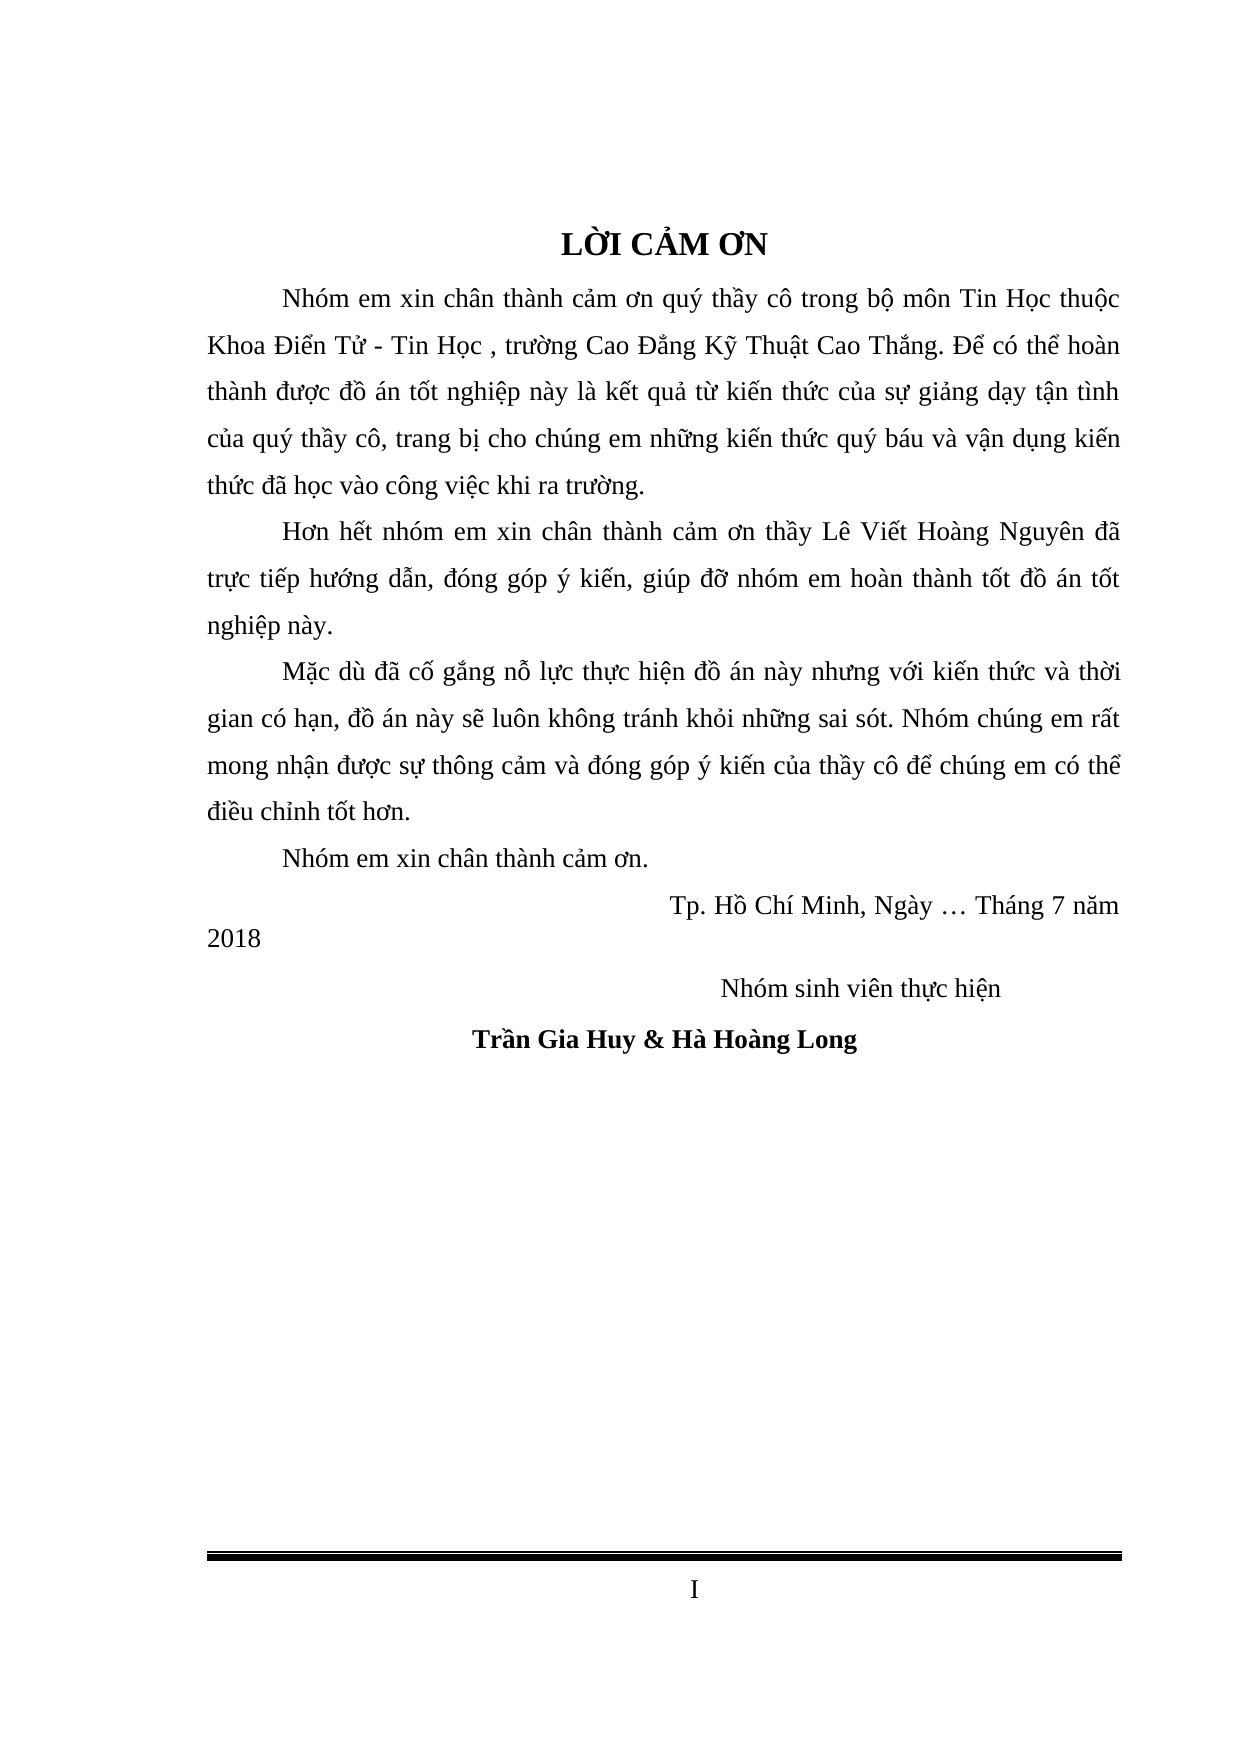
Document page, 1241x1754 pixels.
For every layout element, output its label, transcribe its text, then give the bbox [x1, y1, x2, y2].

text Hơn hết nhóm em xin chân thành cảm ơn thầy Lê Viết Hoàng Nguyên đã trực tiếp hướng dẫn, đóng góp ý kiến, giúp đỡ nhóm em hoàn thành tốt đồ án tốt nghiệp này. [207, 515, 1122, 640]
text Nhóm sinh viên thực hiện [207, 972, 1122, 1004]
text Nhóm em xin chân thành cảm ơn. [207, 842, 1122, 873]
text Nhóm em xin chân thành cảm ơn quý thầy cô trong bộ môn Tin Học thuộc Khoa Điển Tử - Tin Học , trường Cao Đẳng Kỹ Thuật Cao Thắng. Để có thể hoàn thành được đồ án tốt nghiệp này là kết quả từ kiến thức của sự giảng dạy tận tình của quý thầy cô, trang bị cho chúng em những kiến thức quý báu và vận dụng kiến thức đã học vào công việc khi ra trường. [207, 282, 1122, 500]
text Tp. Hồ Chí Minh, Ngày … Tháng 7 năm 2018 [207, 889, 1122, 953]
text Mặc dù đã cố gắng nỗ lực thực hiện đồ án này nhưng với kiến thức và thời gian có hạn, đồ án này sẽ luôn không tránh khỏi những sai sót. Nhóm chúng em rất mong nhận được sự thông cảm và đóng góp ý kiến của thầy cô để chúng em có thể điều chỉnh tốt hơn. [207, 655, 1122, 827]
text Trần Gia Huy & Hà Hoàng LongLỜI MỞ ĐẦU [207, 1023, 1122, 1054]
text LỜI CẢM ƠN [207, 224, 1122, 262]
